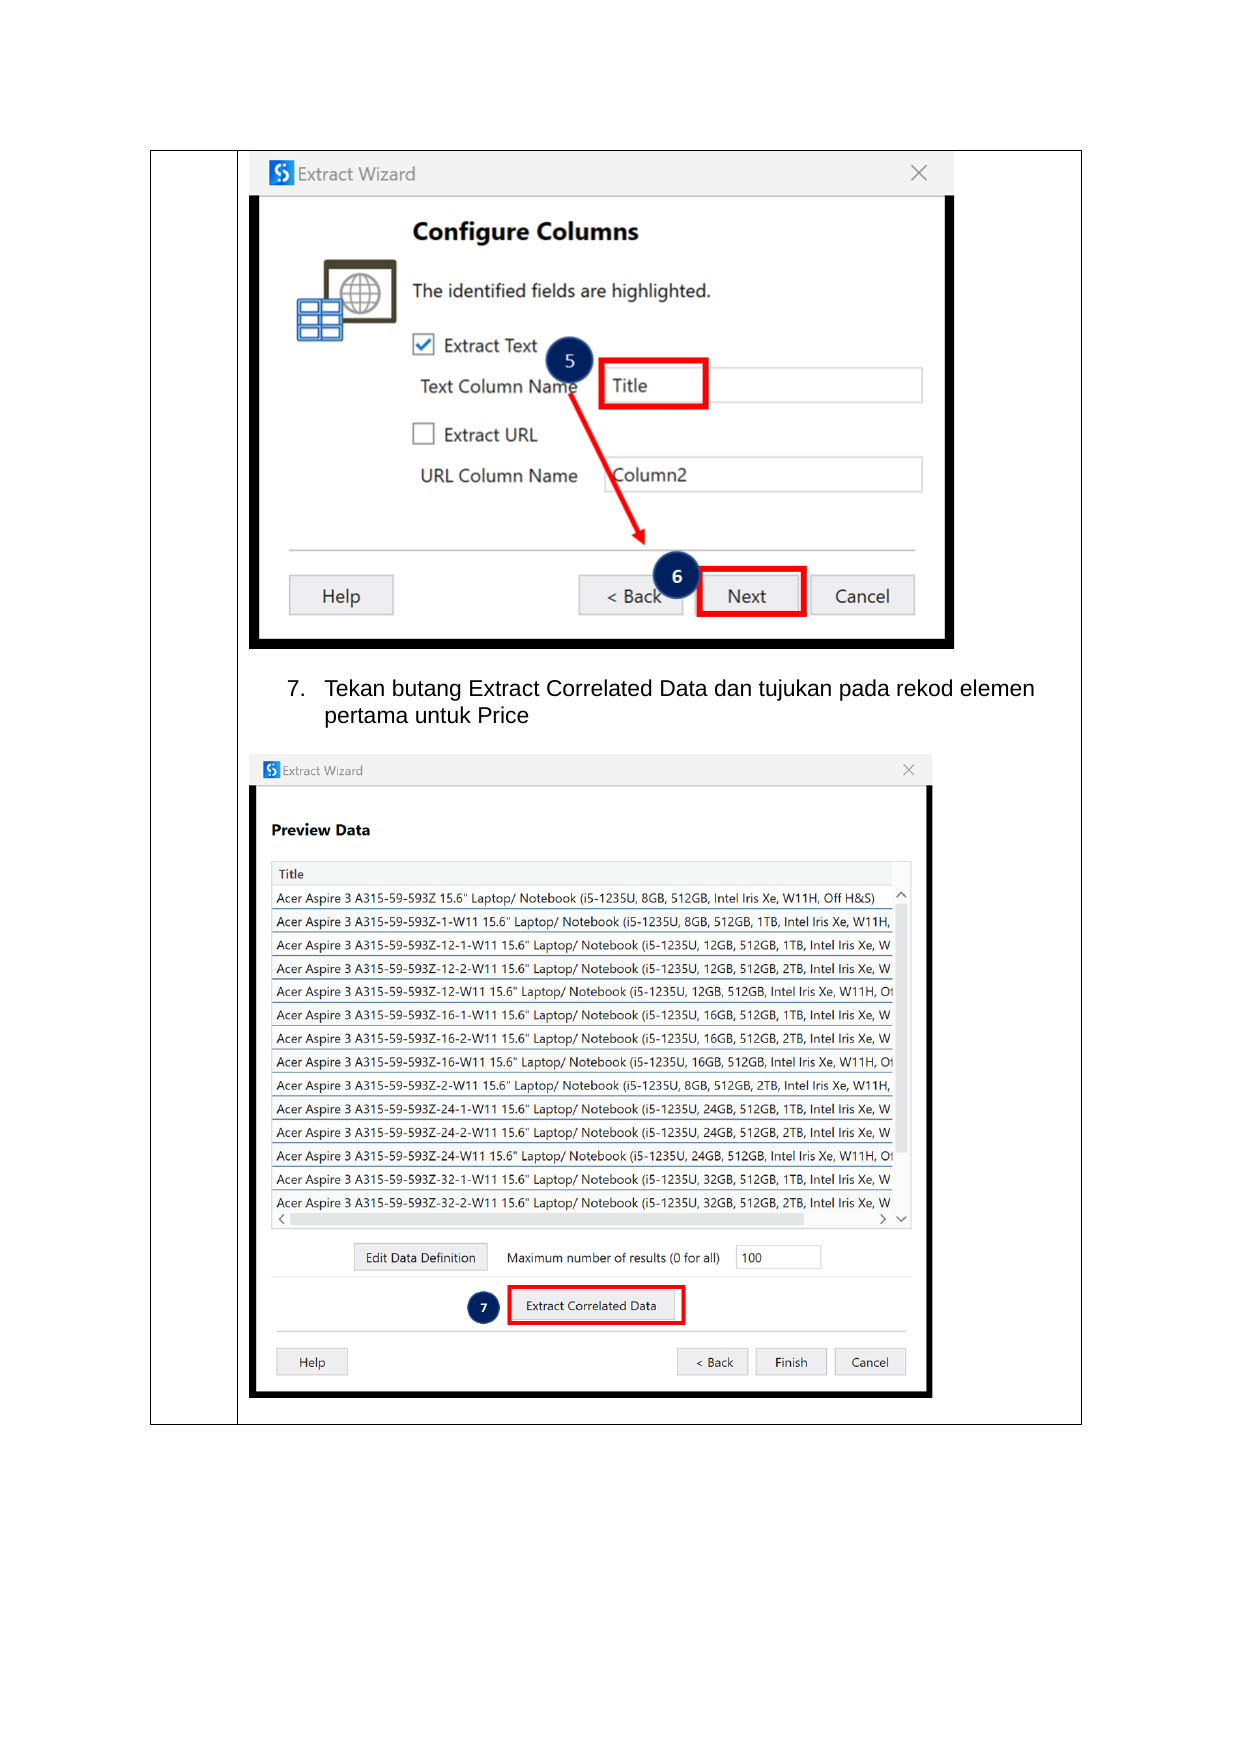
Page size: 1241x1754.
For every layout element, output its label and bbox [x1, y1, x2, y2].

table_cell [238, 151, 1081, 1424]
picture [249, 754, 933, 1398]
picture [249, 151, 955, 649]
table_cell [151, 151, 237, 1424]
